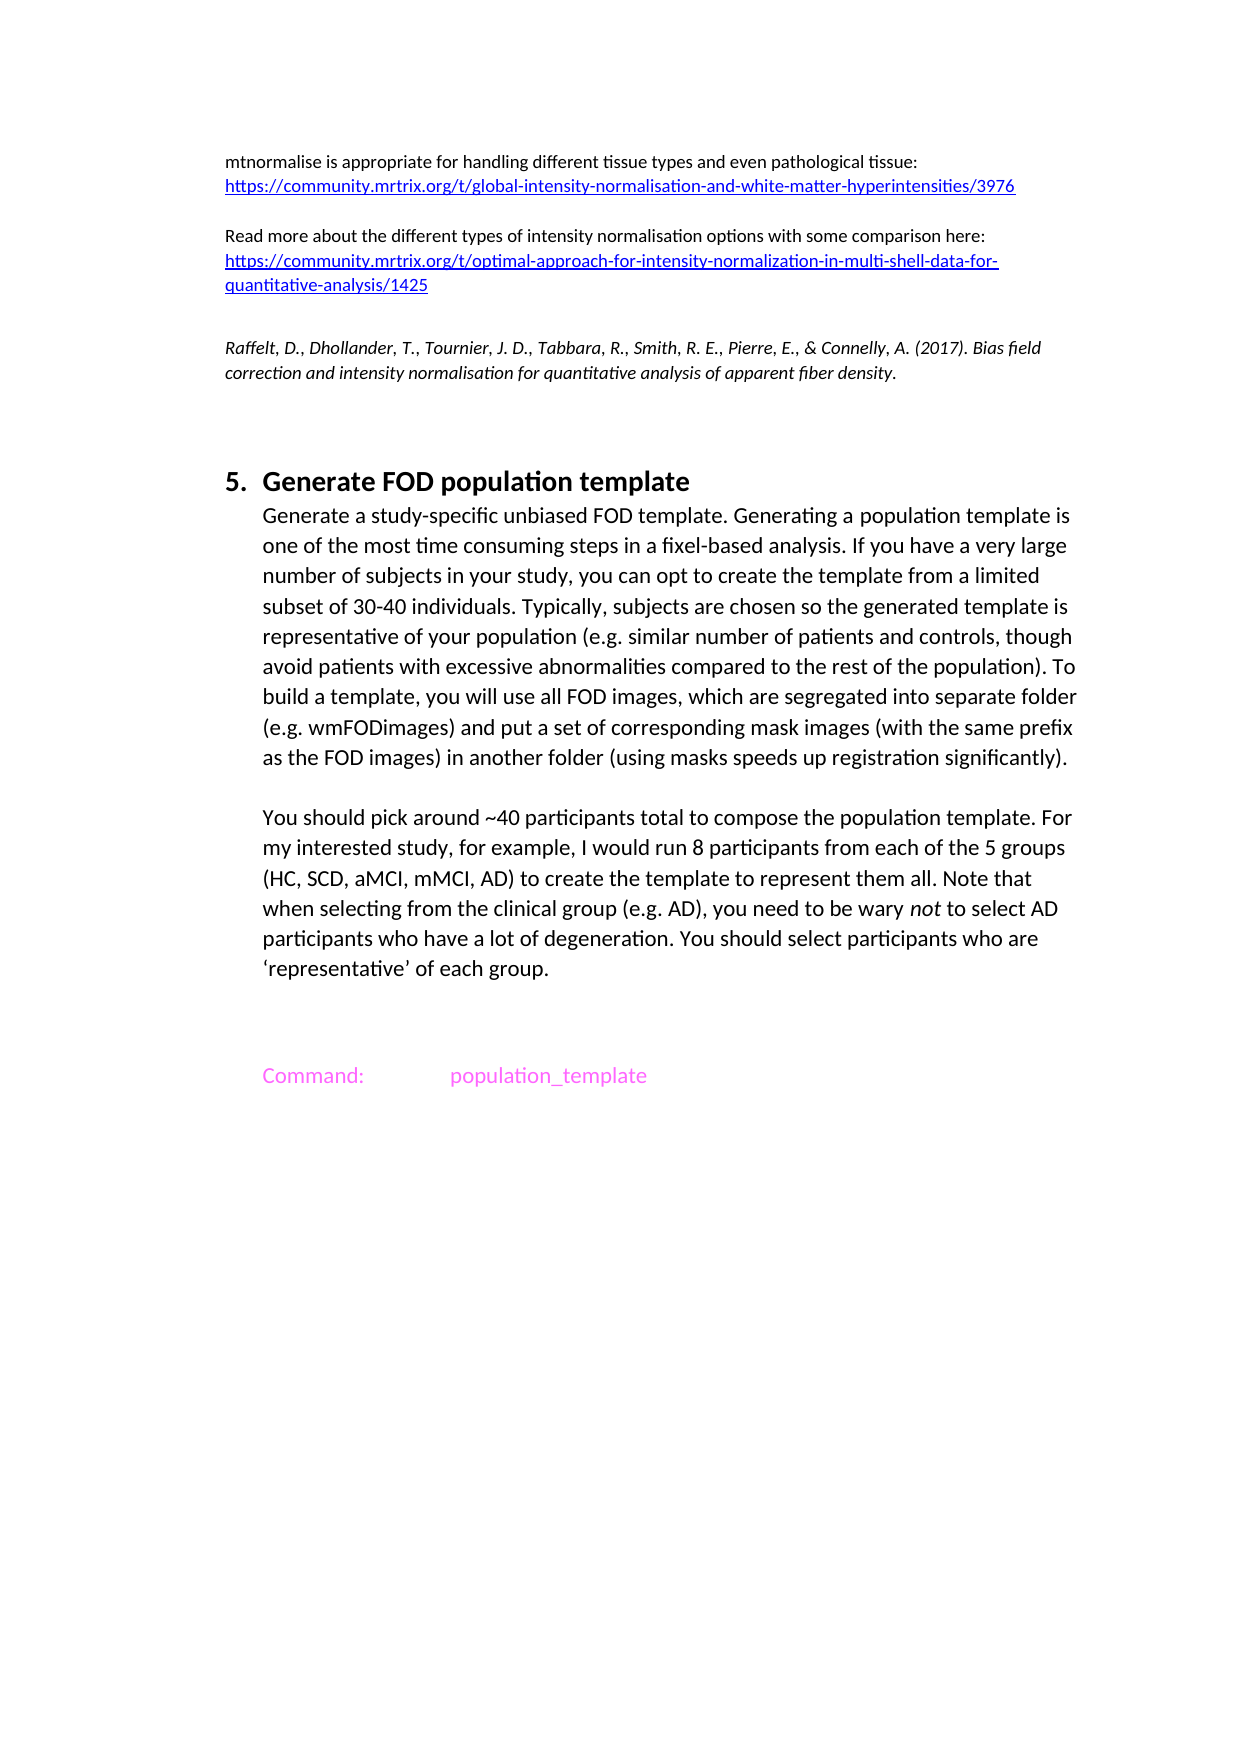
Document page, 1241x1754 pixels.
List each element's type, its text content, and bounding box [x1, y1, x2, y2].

list mtnormalise is appropriate for handling different tissue types and even pathological tissue: https://community.mrtrix.org/t/global-intensity-normalisation-and-white-matter-hyperintensities/3976 [225, 150, 1090, 198]
list Generate a study-specific unbiased FOD template. Generating a population template is one of the most time consuming steps in a fixel-based analysis. If you have a very large number of subjects in your study, you can opt to create the template from a limited subset of 30-40 individuals. Typically, subjects are chosen so the generated template is representative of your population (e.g. similar number of patients and controls, though avoid patients with excessive abnormalities compared to the rest of the population). To build a template, you will use all FOD images, which are segregated into separate folder (e.g. wmFODimages) and put a set of corresponding mask images (with the same prefix as the FOD images) in another folder (using masks speeds up registration significantly). [262, 501, 1090, 771]
text Command: population_template [187, 1062, 1090, 1090]
list https://community.mrtrix.org/t/optimal-approach-for-intensity-normalization-in-multi-shell-data-for-quantitative-analysis/1425 [225, 249, 1090, 296]
list Generate FOD population template [225, 463, 1090, 498]
list You should pick around ~40 participants total to compose the population template. For my interested study, for example, I would run 8 participants from each of the 5 groups (HC, SCD, aMCI, mMCI, AD) to create the template to represent them all. Note that when selecting from the clinical group (e.g. AD), you need to be wary not to select AD participants who have a lot of degeneration. You should select participants who are ‘representative’ of each group. [262, 803, 1090, 982]
list Read more about the different types of intensity normalisation options with some comparison here: [225, 224, 1090, 247]
list Raffelt, D., Dhollander, T., Tournier, J. D., Tabbara, R., Smith, R. E., Pierre, E., & Connelly, A. (2017). Bias field correction and intensity normalisation for quantitative analysis of apparent fiber density. [225, 337, 1090, 384]
